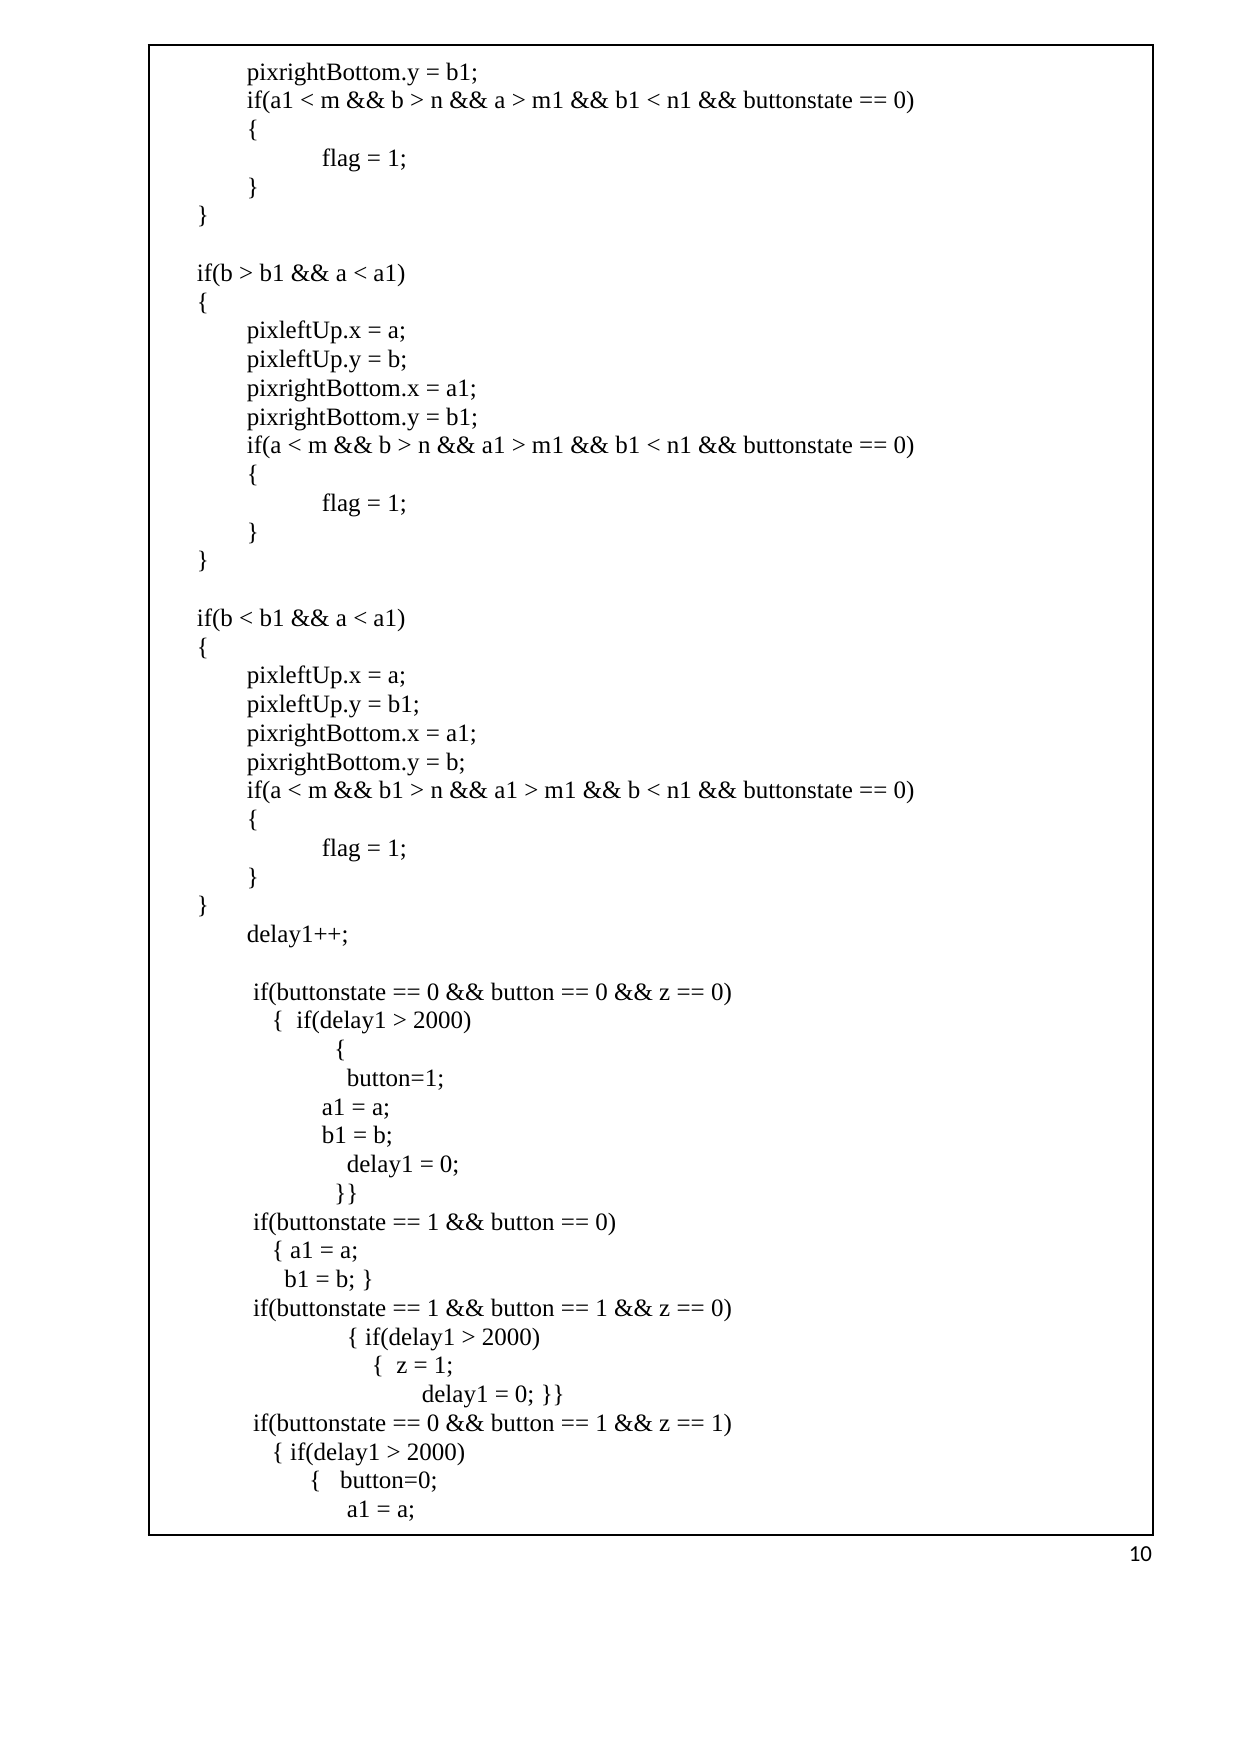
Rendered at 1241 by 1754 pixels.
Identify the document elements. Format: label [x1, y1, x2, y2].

table_header [150, 46, 1152, 1533]
